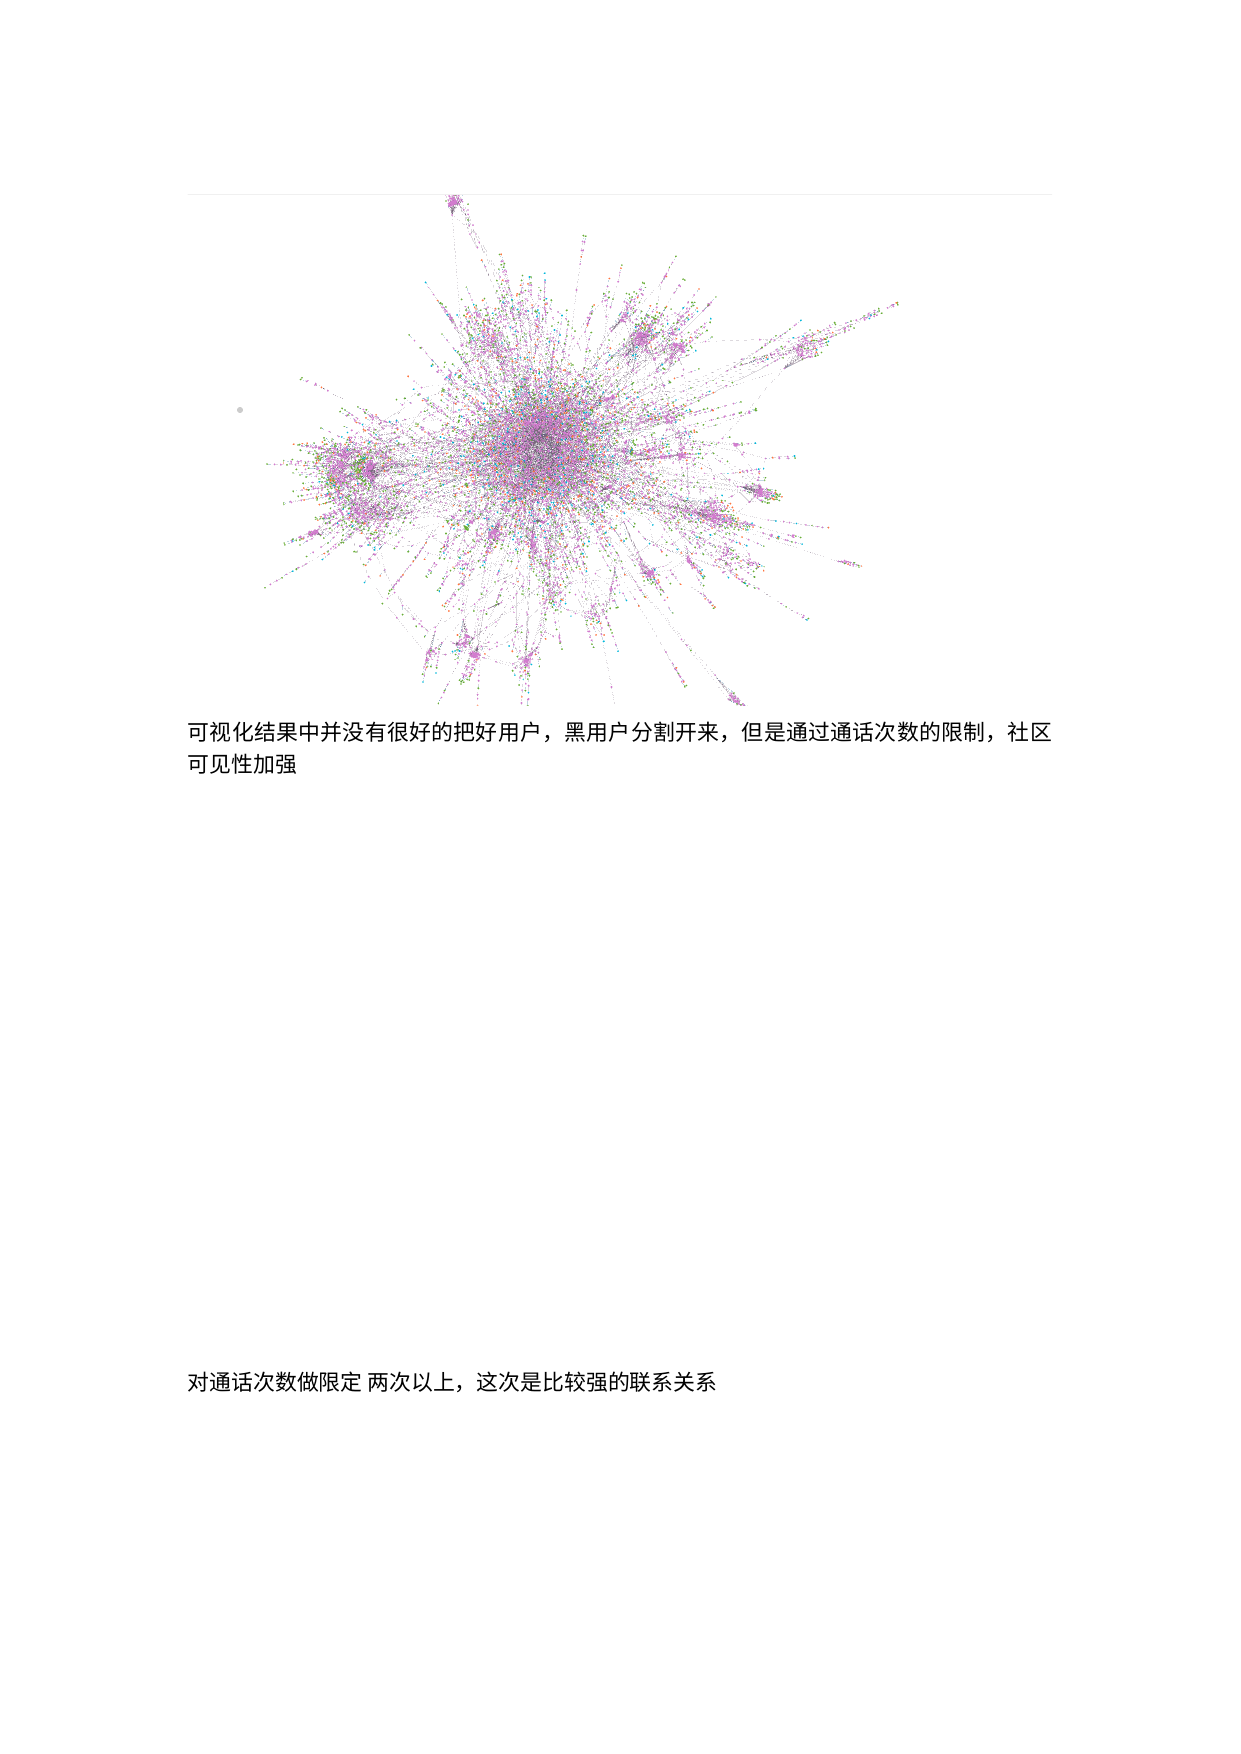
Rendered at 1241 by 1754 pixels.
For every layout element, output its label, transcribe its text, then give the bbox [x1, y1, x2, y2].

text 对通话次数做限定 两次以上，这次是比较强的联系关系 [187, 1364, 1053, 1397]
text 可视化结果中并没有很好的把好用户，黑用户分割开来，但是通过通话次数的限制，社区可见性加强 [187, 714, 1053, 779]
picture [187, 194, 1053, 706]
